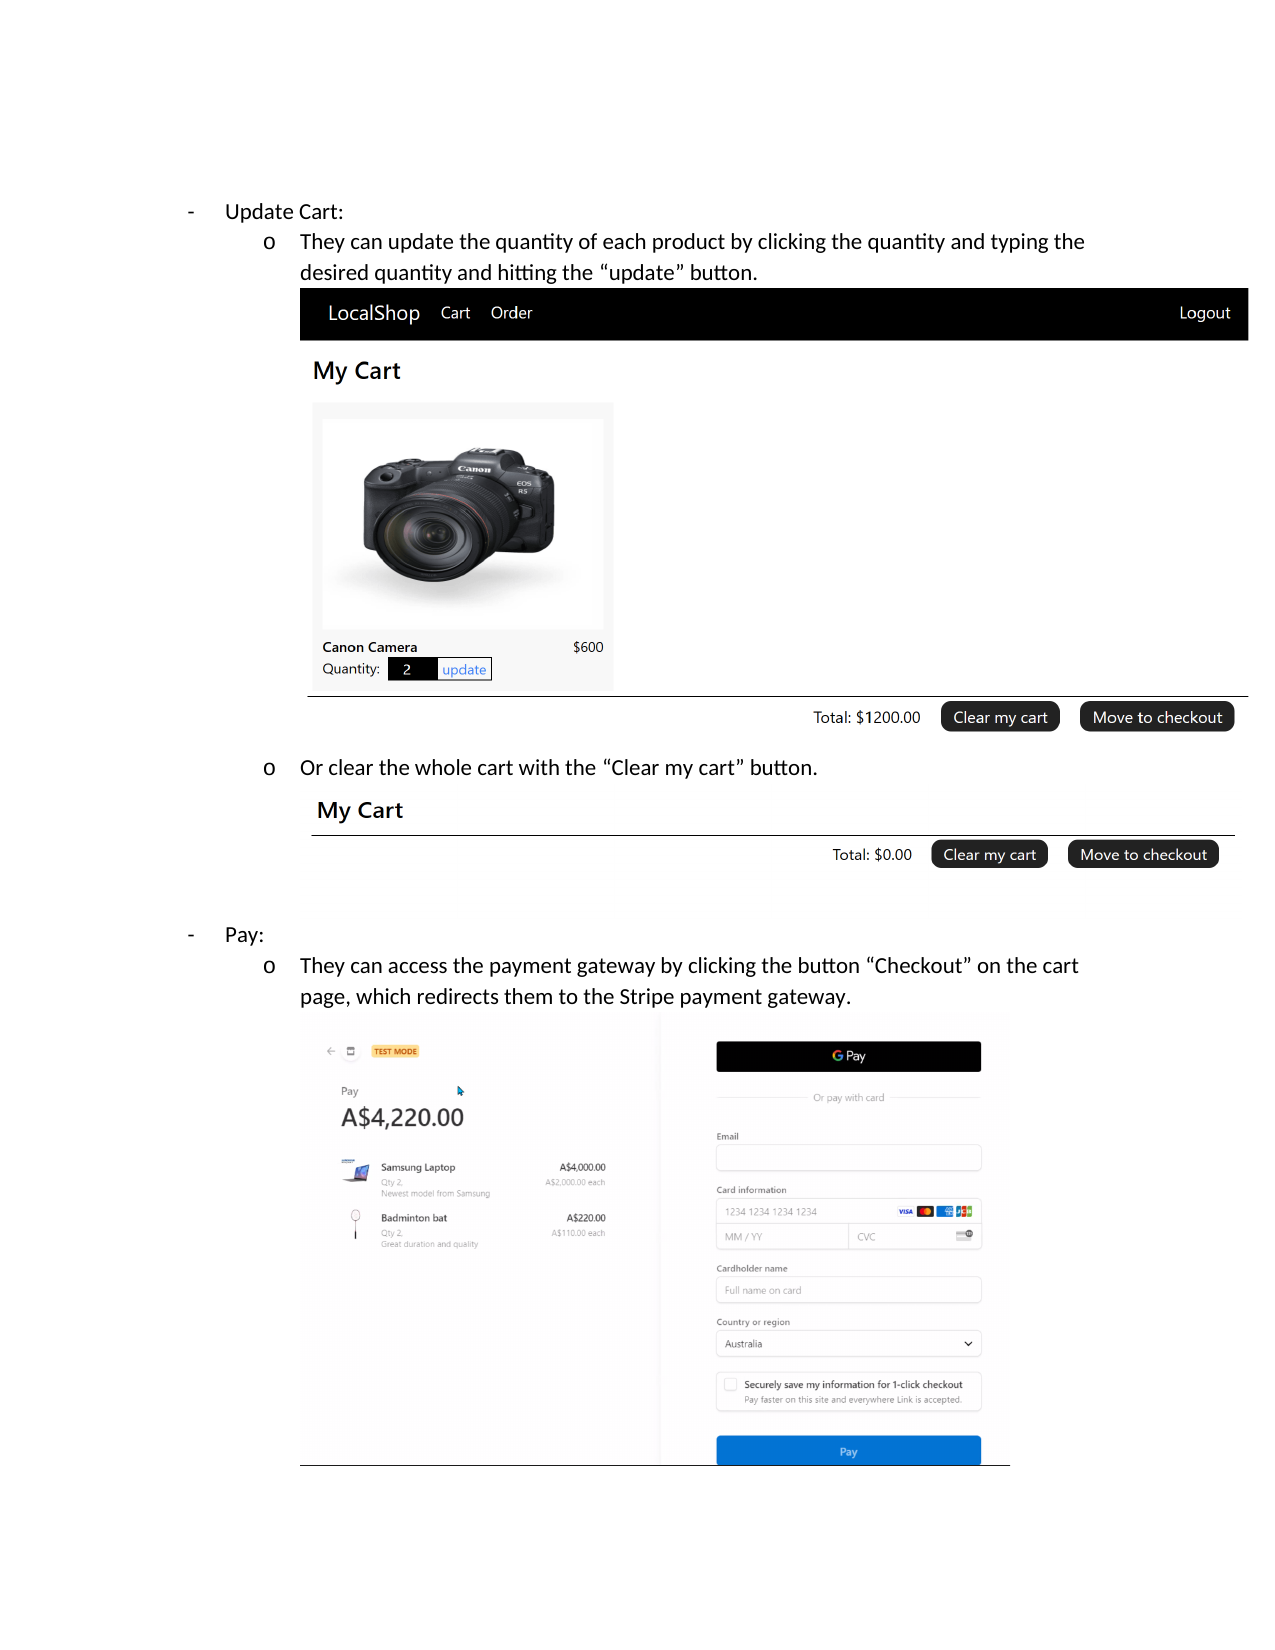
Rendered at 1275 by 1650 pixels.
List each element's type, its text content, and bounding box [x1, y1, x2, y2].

picture [300, 1012, 1011, 1466]
list They can access the payment gateway by clicking the button “Checkout” on the cart page, which redirects them to the Stripe payment gateway. [262, 951, 1125, 1010]
list Pay: [187, 921, 1125, 949]
list Or clear the whole cart with the “Clear my cart” button. [262, 753, 1125, 782]
list Update Cart: [187, 197, 1125, 225]
picture [300, 288, 1249, 734]
picture [300, 784, 1243, 919]
list They can update the quantity of each product by clicking the quantity and typing the desired quantity and hitting the “update” button. [262, 227, 1125, 286]
